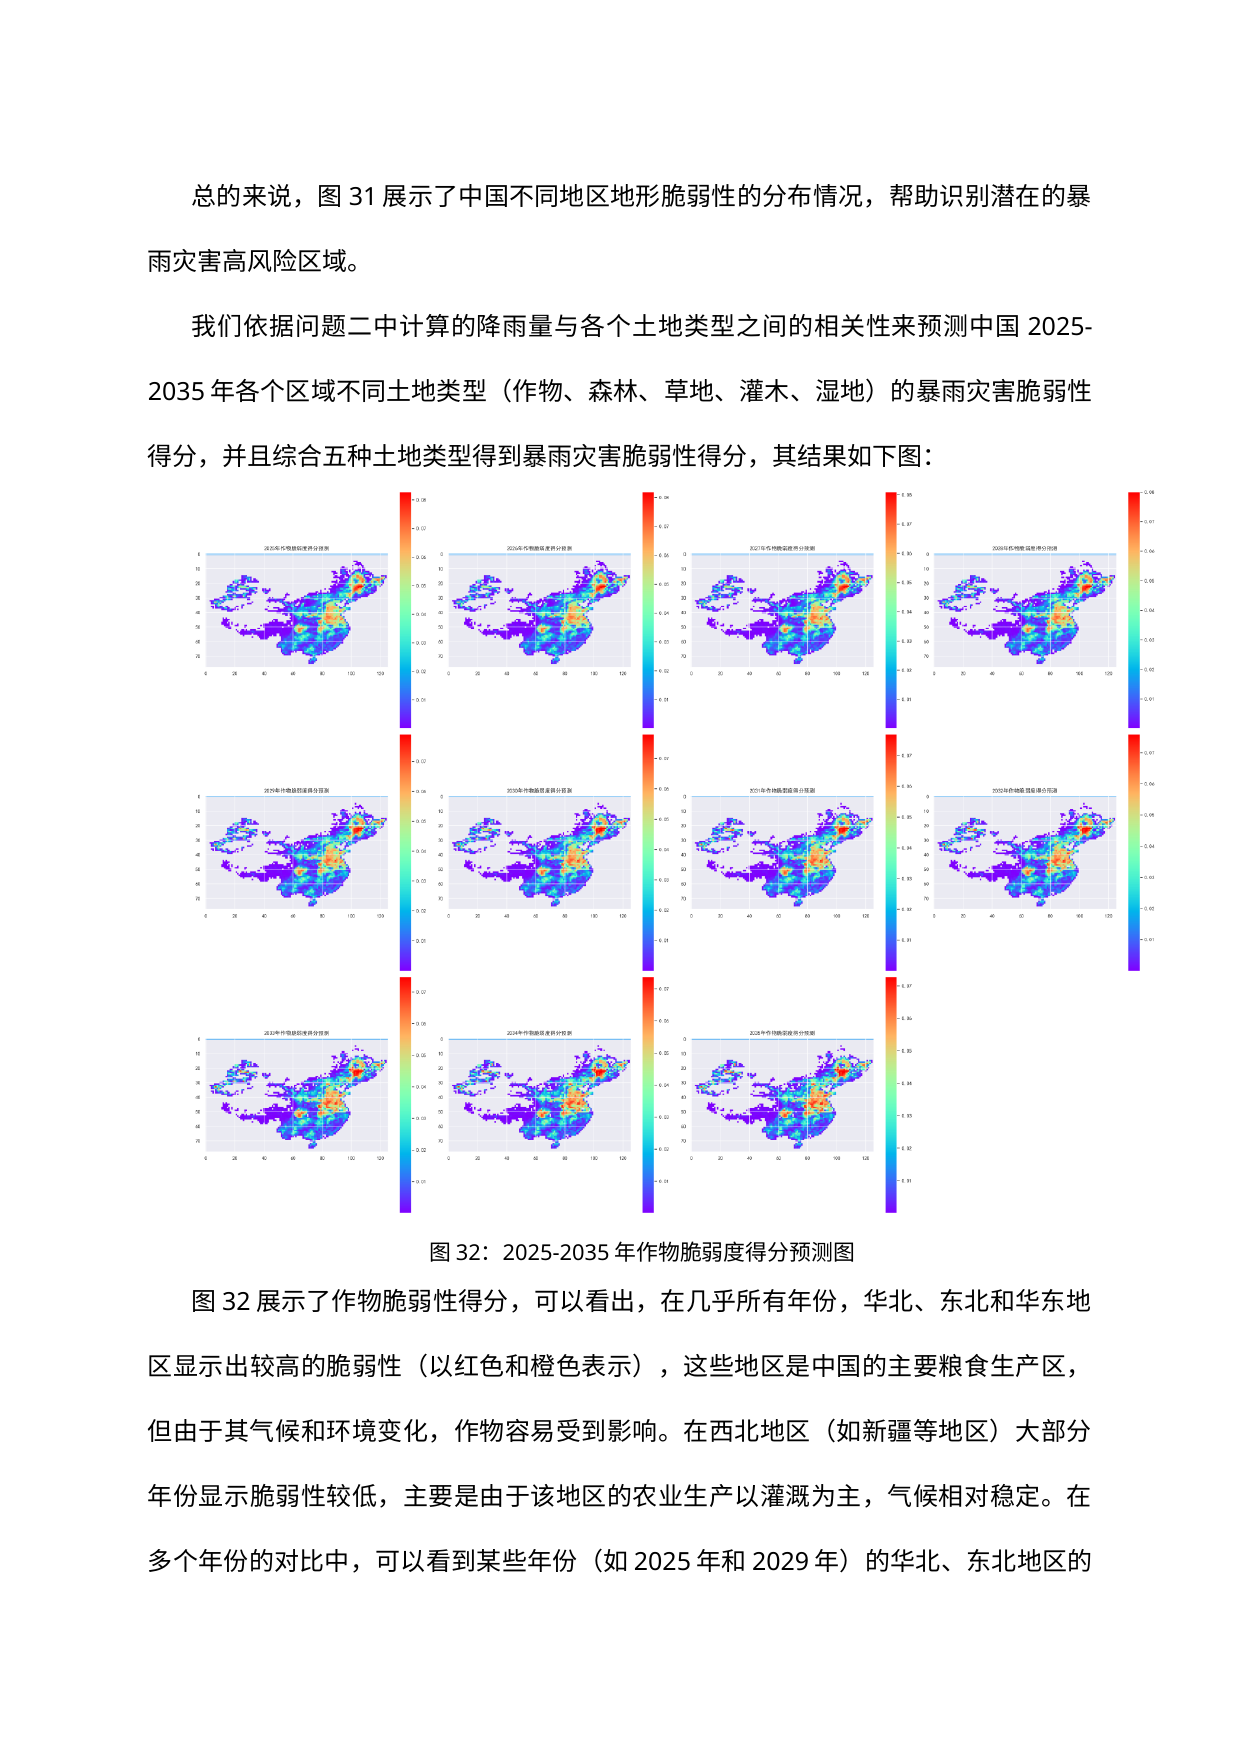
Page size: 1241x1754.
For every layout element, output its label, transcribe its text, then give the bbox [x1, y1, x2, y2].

text 我们依据问题二中计算的降雨量与各个土地类型之间的相关性来预测中国2025-2035年各个区域不同土地类型（作物、森林、草地、灌木、湿地）的暴雨灾害脆弱性得分，并且综合五种土地类型得到暴雨灾害脆弱性得分，其结果如下图： [148, 292, 1092, 487]
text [148, 1267, 1092, 1592]
text 总的来说，图31展示了中国不同地区地形脆弱性的分布情况，帮助识别潜在的暴雨灾害高风险区域。 [148, 162, 1092, 292]
picture [191, 487, 1166, 1217]
text 图32：2025-2035年作物脆弱度得分预测图 [148, 1234, 1092, 1267]
